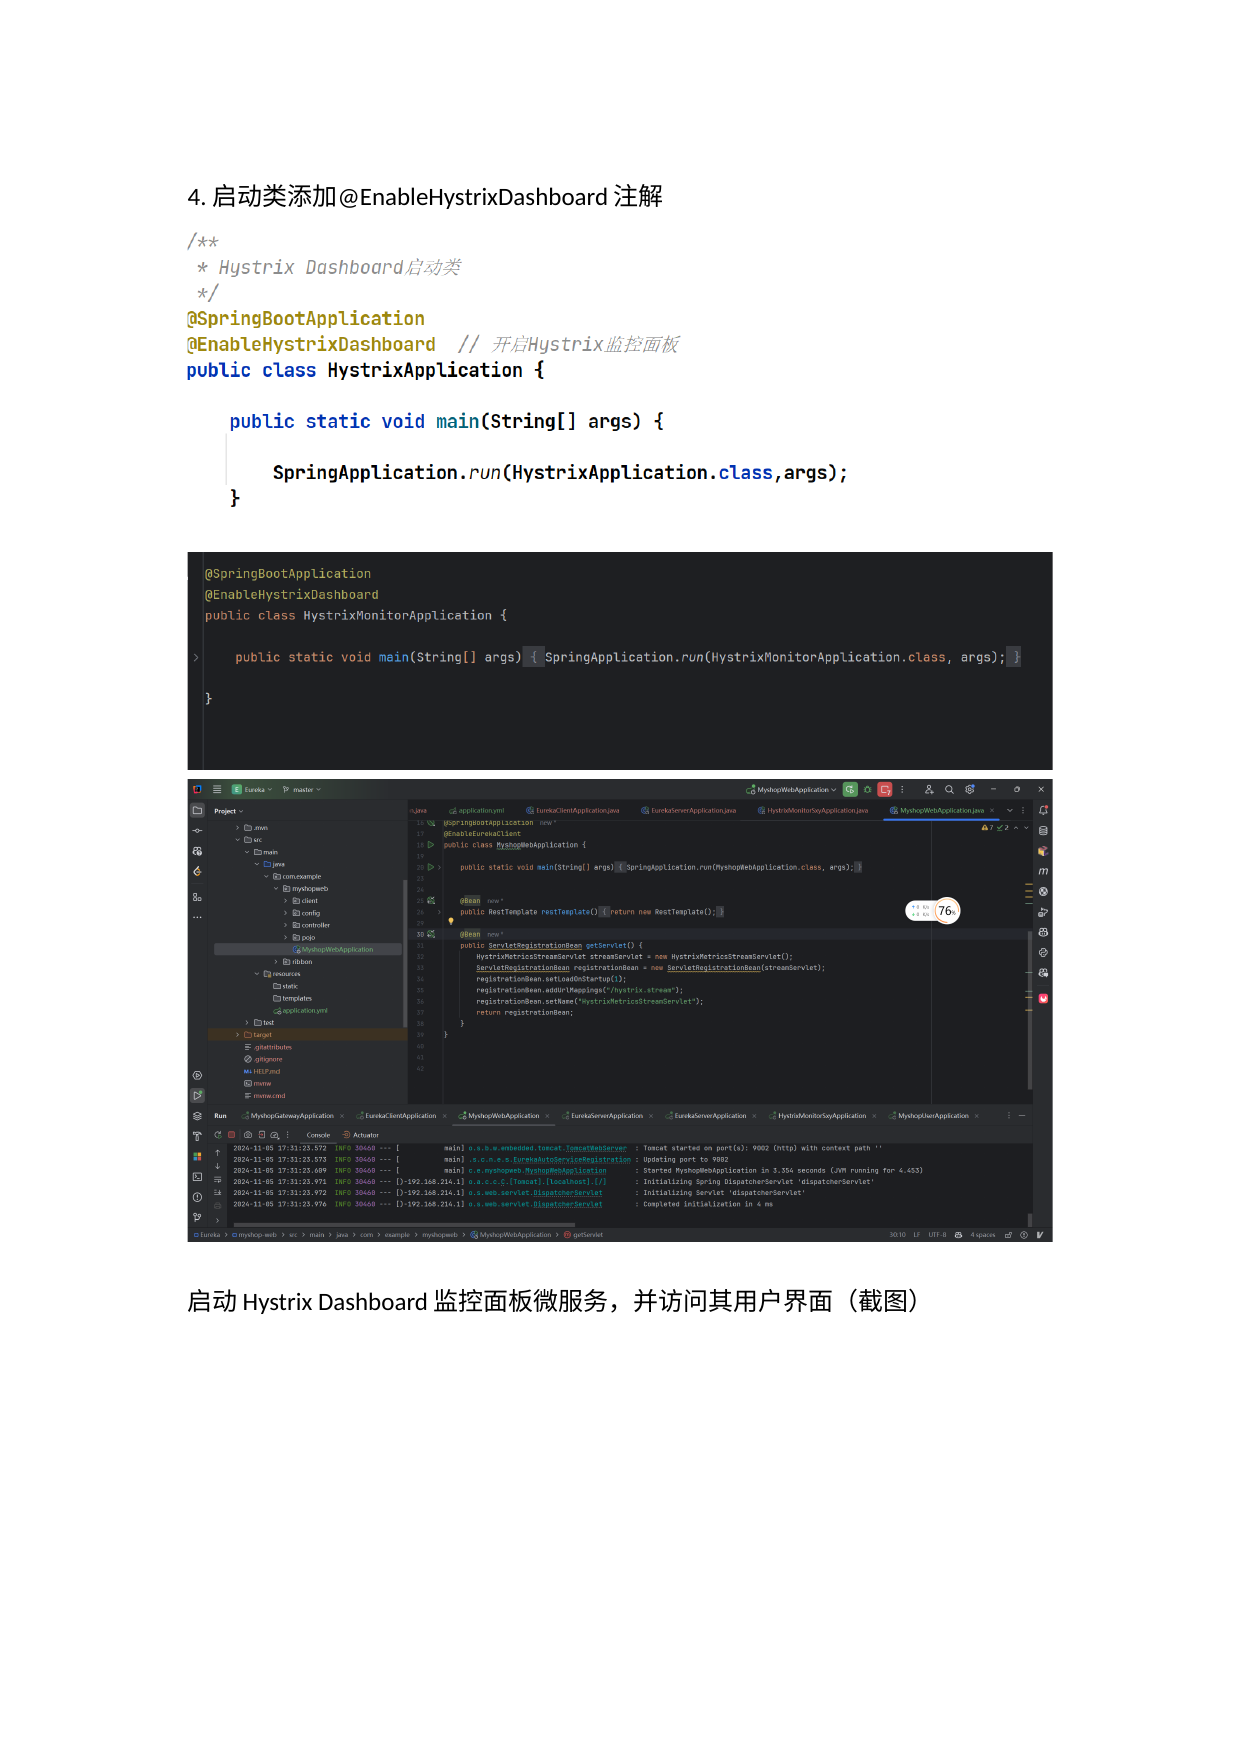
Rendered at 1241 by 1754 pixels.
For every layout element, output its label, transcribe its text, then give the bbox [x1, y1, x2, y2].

picture [187, 552, 1053, 770]
list 启动类添加@EnableHystrixDashboard注解 [187, 162, 1053, 227]
text 启动Hystrix Dashboard监控面板微服务，并访问其用户界面（截图） [187, 1267, 1053, 1332]
picture [187, 779, 1053, 1242]
picture [187, 227, 847, 507]
